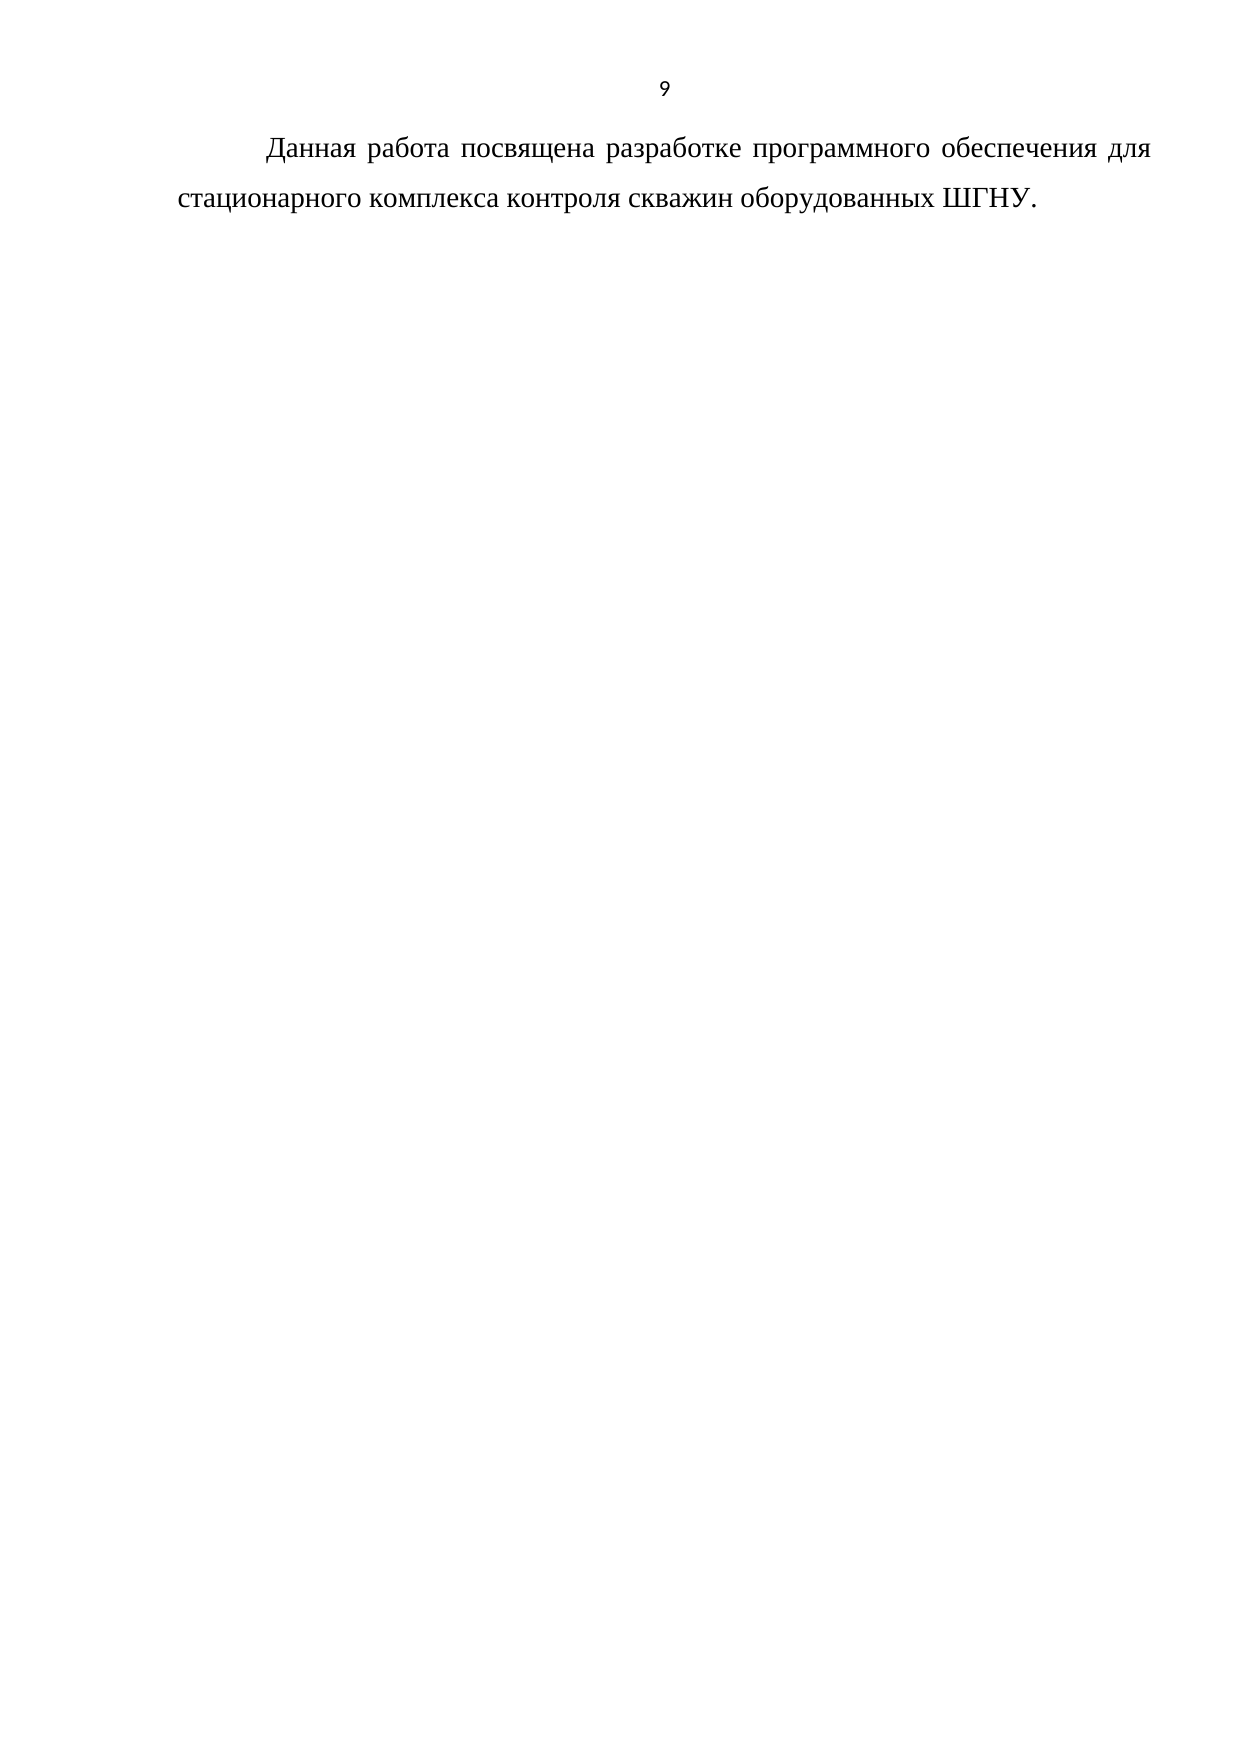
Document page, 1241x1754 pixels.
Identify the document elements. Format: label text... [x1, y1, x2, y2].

text Данная работа посвящена разработке программного обеспечения для стационарного комплекса контроля скважин оборудованных ШГНУ. [177, 130, 1152, 214]
